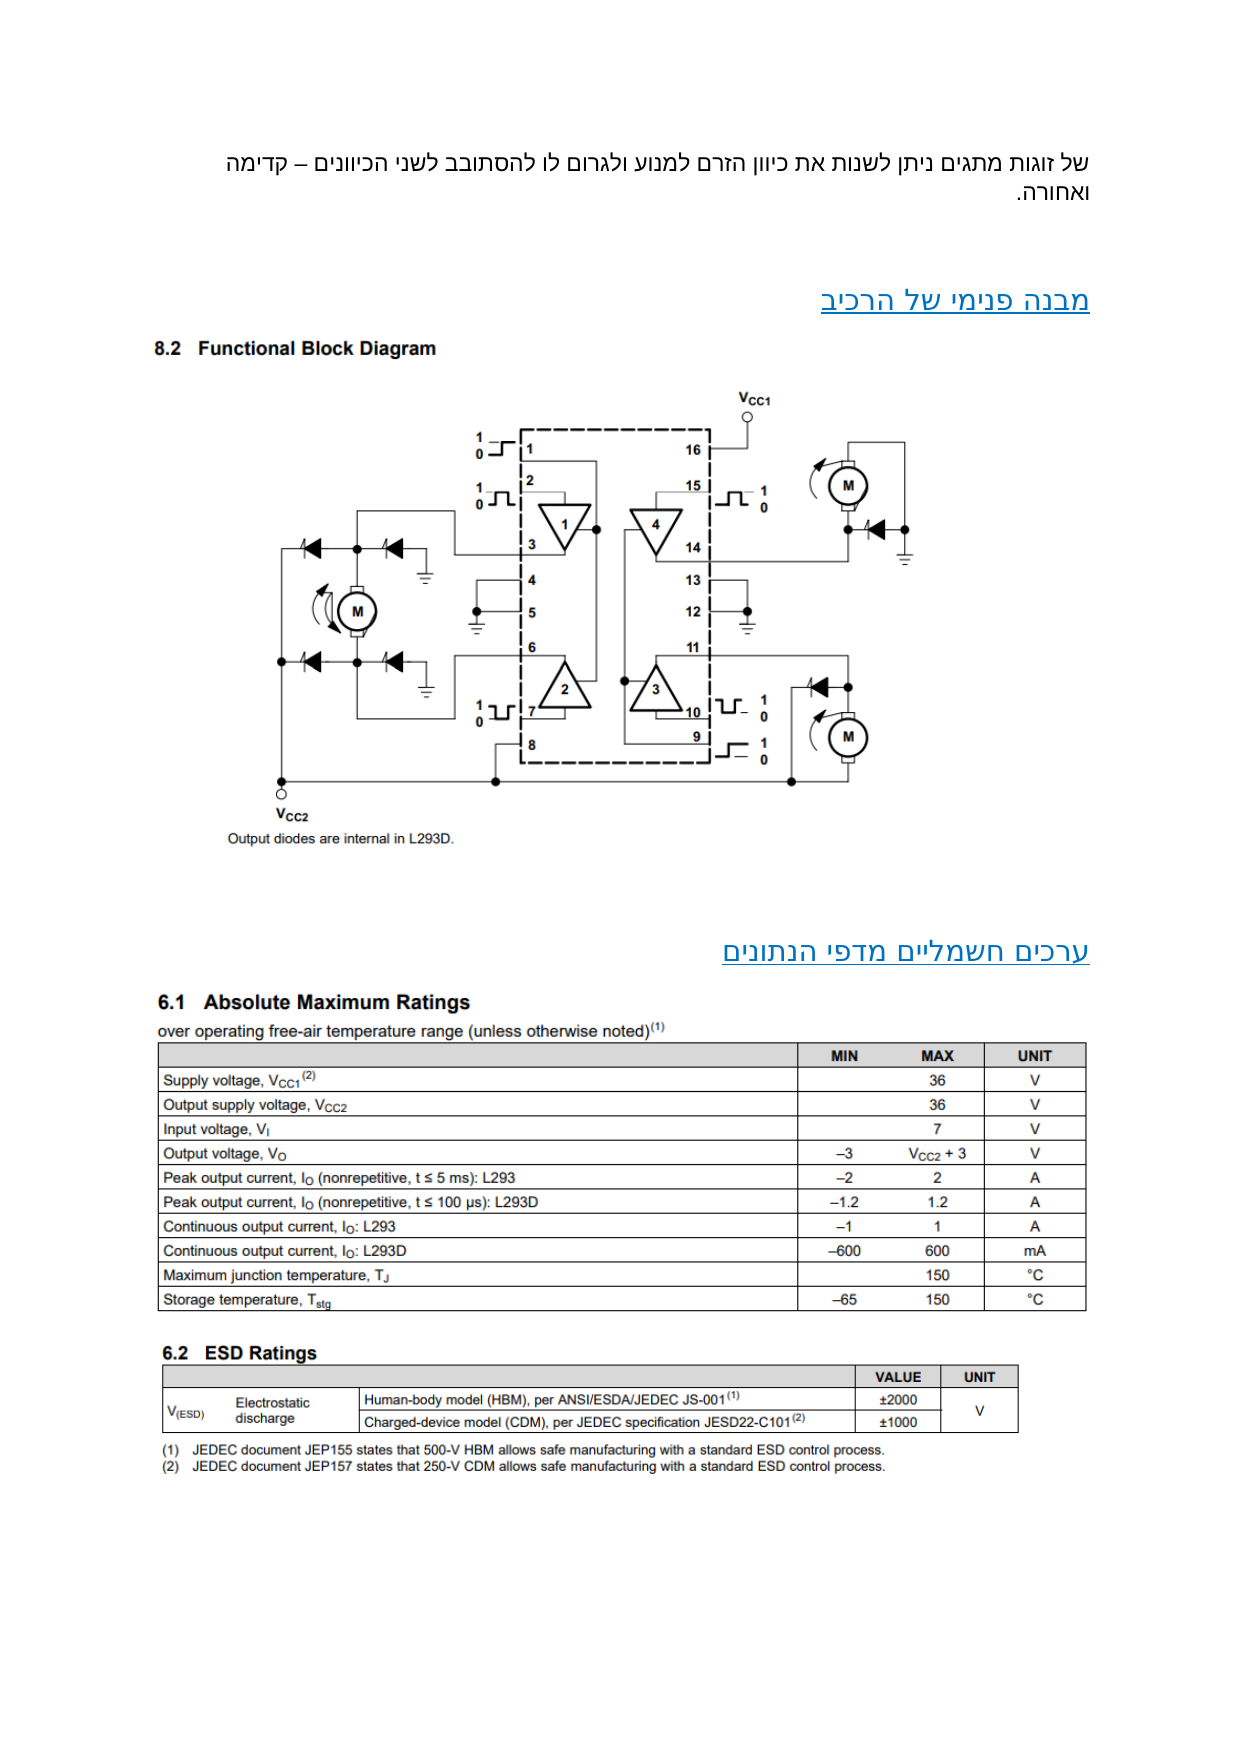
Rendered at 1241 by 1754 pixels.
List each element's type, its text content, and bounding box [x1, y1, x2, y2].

picture [150, 336, 1090, 856]
picture [150, 1338, 1090, 1477]
subtitle ערכים חשמליים מדפי הנתונים [150, 934, 1090, 968]
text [150, 150, 1090, 205]
picture [150, 987, 1090, 1319]
subtitle מבנה פנימי של הרכיב [150, 283, 1090, 317]
